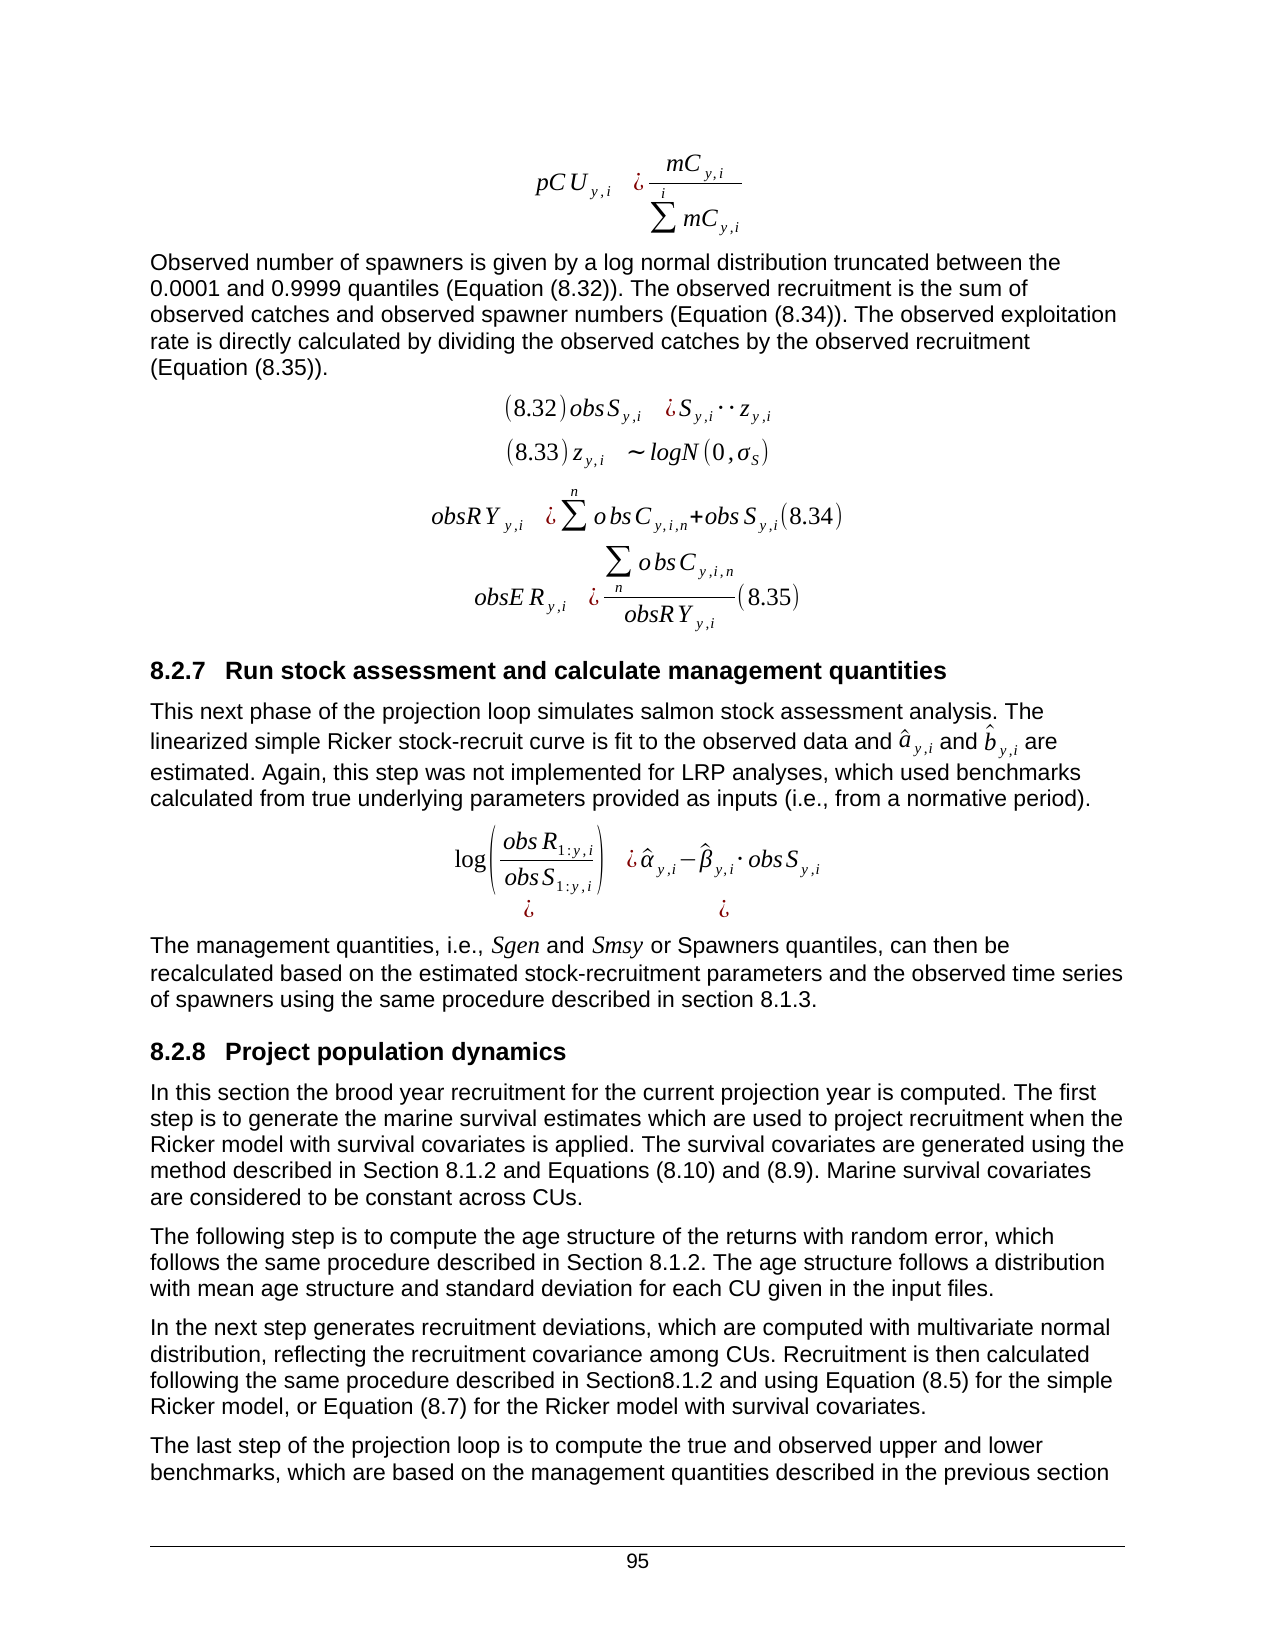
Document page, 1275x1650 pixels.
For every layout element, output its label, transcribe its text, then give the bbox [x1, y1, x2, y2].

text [150, 1432, 1125, 1485]
text Observed number of spawners is given by a log normal distribution truncated between the 0.0001 and 0.9999 quantiles (Equation (8.32)). The observed recruitment is the sum of observed catches and observed spawner numbers (Equation (8.34)). The observed exploitation rate is directly calculated by dividing the observed catches by the observed recruitment (Equation (8.35)). [150, 249, 1125, 380]
text This next phase of the projection loop simulates salmon stock assessment analysis. The linearized simple Ricker stock-recruit curve is fit to the observed data and and are estimated. Again, this step was not implemented for LRP analyses, which used benchmarks calculated from true underlying parameters provided as inputs (i.e., from a normative period). [150, 698, 1125, 812]
text In this section the brood year recruitment for the current projection year is computed. The first step is to generate the marine survival estimates which are used to project recruitment when the Ricker model with survival covariates is applied. The survival covariates are generated using the method described in Section 8.1.2 and Equations (8.10) and (8.9). Marine survival covariates are considered to be constant across CUs. [150, 1078, 1125, 1210]
text The following step is to compute the age structure of the returns with random error, which follows the same procedure described in Section 8.1.2. The age structure follows a distribution with mean age structure and standard deviation for each CU given in the input files. [150, 1223, 1125, 1302]
text In the next step generates recruitment deviations, which are computed with multivariate normal distribution, reflecting the recruitment covariance among CUs. Recruitment is then calculated following the same procedure described in Section8.1.2 and using Equation (8.5) for the simple Ricker model, or Equation (8.7) for the Ricker model with survival covariates. [150, 1314, 1125, 1420]
subtitle 8.2.7 Run stock assessment and calculate management quantities [150, 656, 1125, 685]
text The management quantities, i.e., and or Spawners quantiles, can then be recalculated based on the estimated stock-recruitment parameters and the observed time series of spawners using the same procedure described in section 8.1.3. [150, 932, 1125, 1012]
subtitle 8.2.8 Project population dynamics [150, 1037, 1125, 1066]
